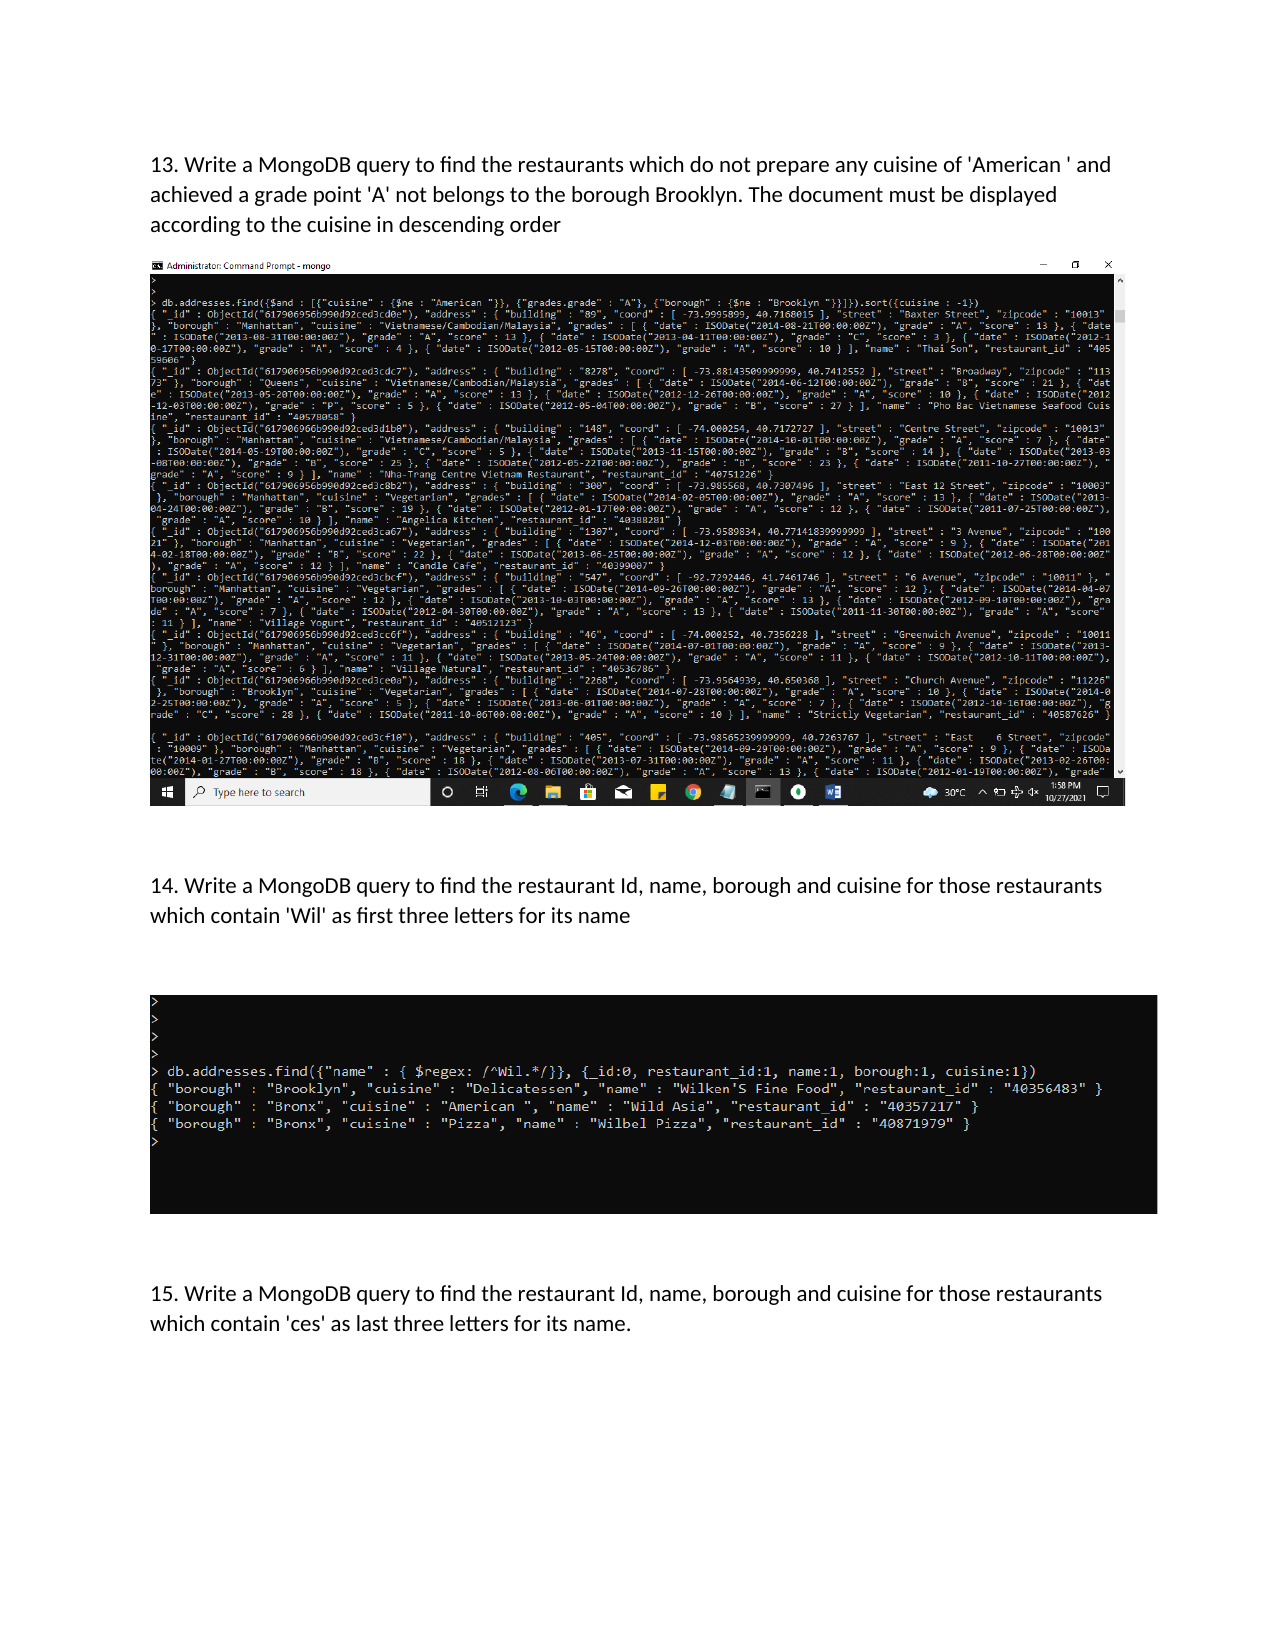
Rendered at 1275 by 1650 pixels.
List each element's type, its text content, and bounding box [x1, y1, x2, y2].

picture [150, 995, 1158, 1214]
text 15. Write a MongoDB query to find the restaurant Id, name, borough and cuisine for those restaurants which contain 'ces' as last three letters for its name. [150, 1279, 1125, 1337]
text 13. Write a MongoDB query to find the restaurants which do not prepare any cuisine of 'American ' and achieved a grade point 'A' not belongs to the borough Brooklyn. The document must be displayed according to the cuisine in descending order [150, 150, 1125, 238]
picture [150, 257, 1125, 806]
text 14. Write a MongoDB query to find the restaurant Id, name, borough and cuisine for those restaurants which contain 'Wil' as first three letters for its name [150, 871, 1125, 929]
